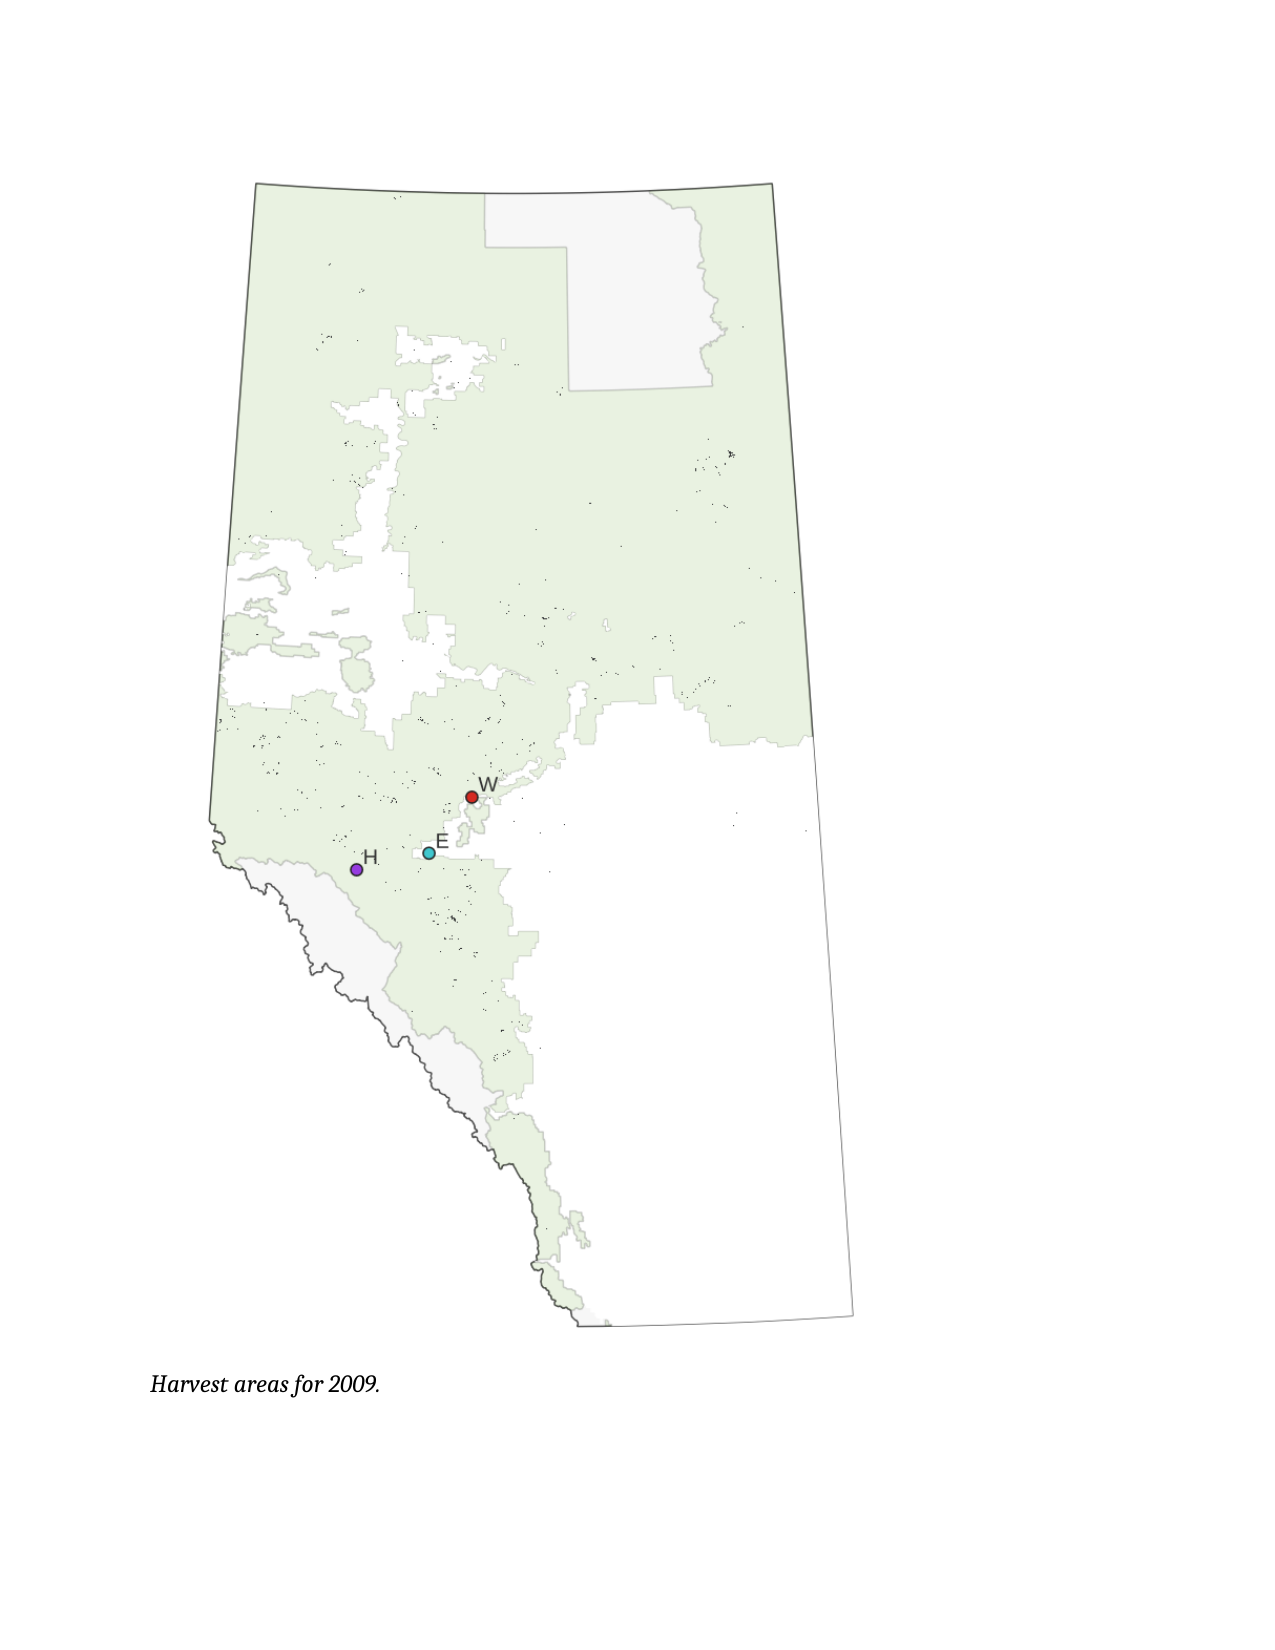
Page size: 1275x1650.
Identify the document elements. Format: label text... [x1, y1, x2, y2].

picture [168, 150, 878, 1349]
text Harvest areas for 2009. [150, 1370, 1125, 1398]
